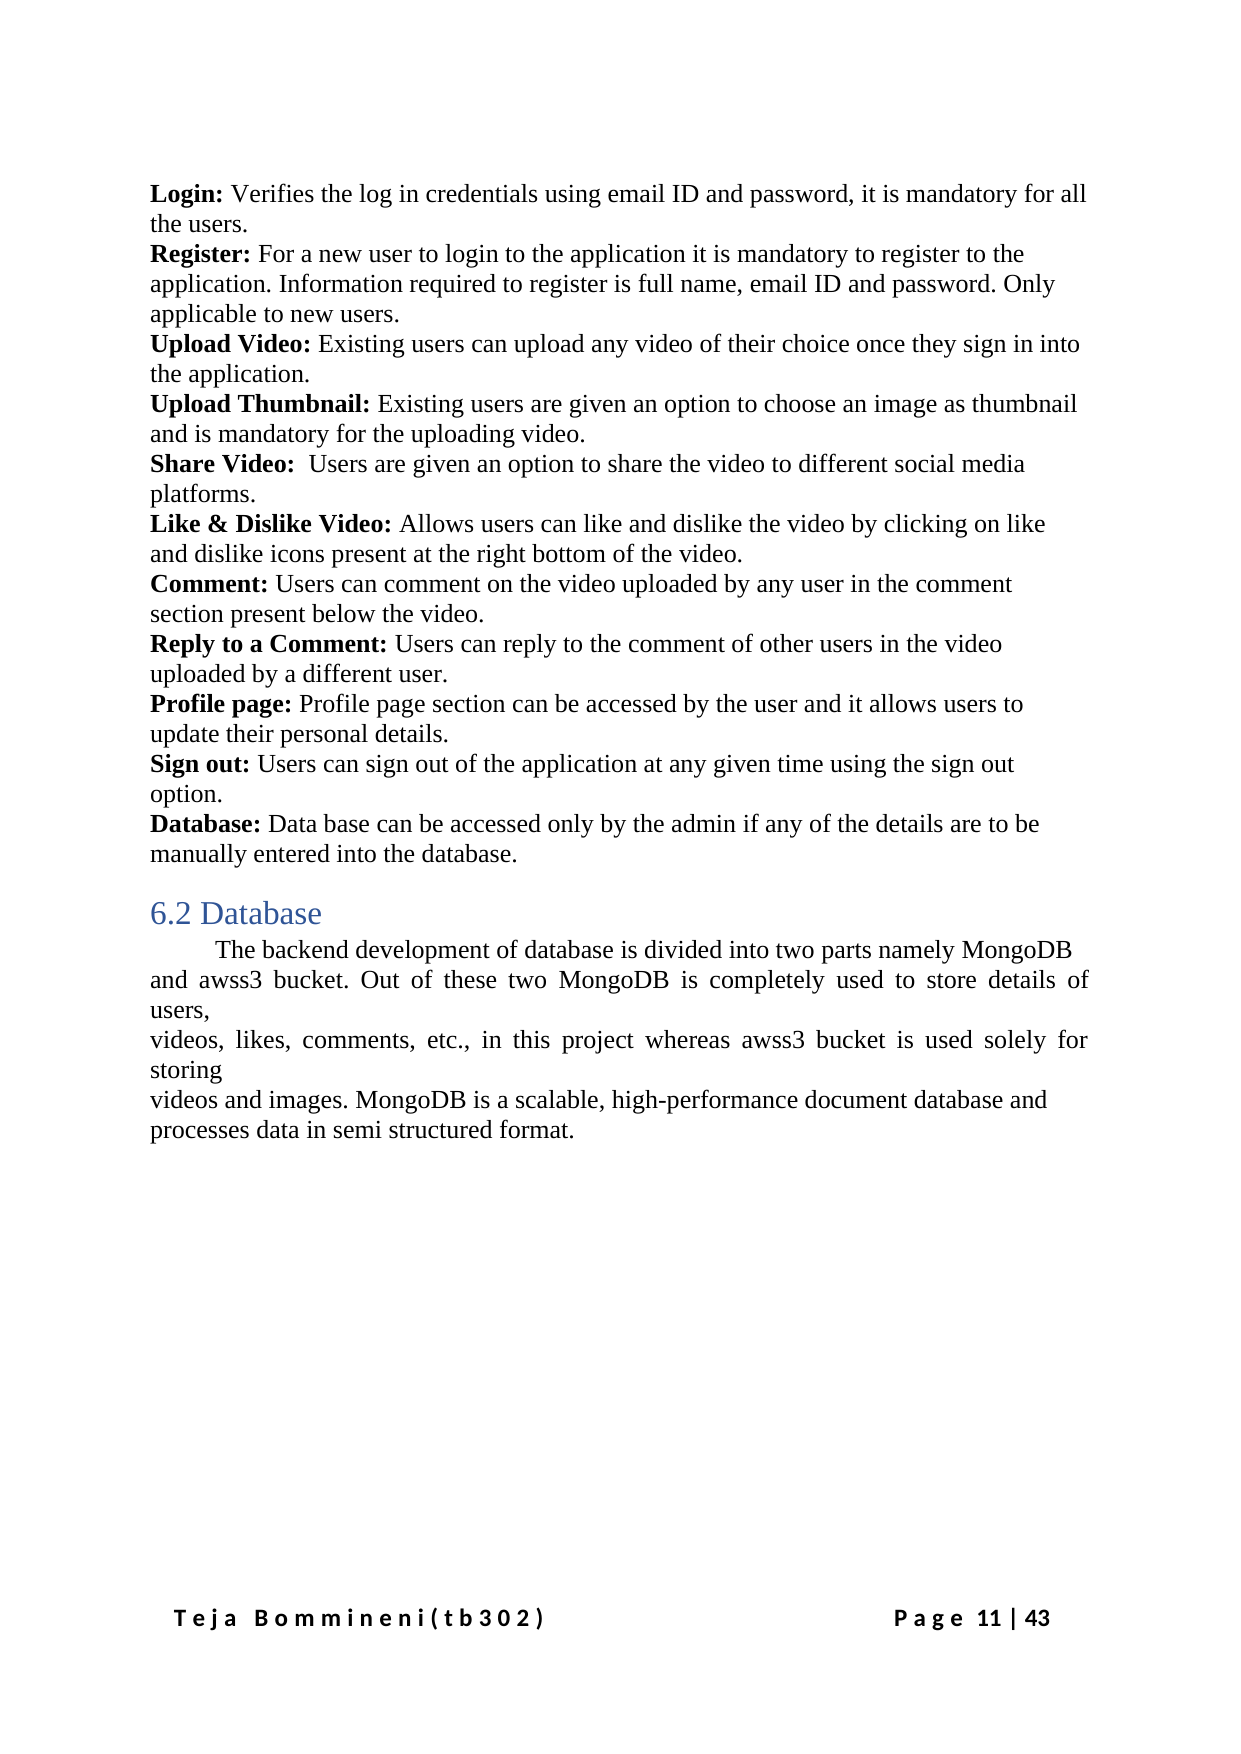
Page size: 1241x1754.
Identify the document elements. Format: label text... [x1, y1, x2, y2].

text update their personal details. [150, 718, 1090, 748]
text the application. [150, 358, 1090, 388]
text platforms. [150, 478, 1090, 508]
text and dislike icons present at the right bottom of the video. [150, 538, 1090, 568]
text Comment: Users can comment on the video uploaded by any user in the comment [150, 568, 1090, 598]
text The backend development of database is divided into two parts namely MongoDB [150, 934, 1090, 964]
text Sign out: Users can sign out of the application at any given time using the sign out option. [150, 748, 1090, 808]
text section present below the video. [150, 598, 1090, 628]
text Share Video: Users are given an option to share the video to different social media [150, 448, 1090, 478]
text Reply to a Comment: Users can reply to the comment of other users in the video uploaded by a different user. [150, 628, 1090, 688]
text and is mandatory for the uploading video. [150, 418, 1090, 448]
text Login: Verifies the log in credentials using email ID and password, it is mandatory for all [150, 178, 1090, 208]
subtitle 6.2 Database [150, 893, 1090, 931]
text processes data in semi structured format. [150, 1114, 1090, 1144]
text manually entered into the database. [150, 838, 1090, 868]
text videos, likes, comments, etc., in this project whereas awss3 bucket is used solely for storing [150, 1024, 1090, 1084]
text Upload Thumbnail: Existing users are given an option to choose an image as thumbnail [150, 388, 1090, 418]
text Like & Dislike Video: Allows users can like and dislike the video by clicking on like [150, 508, 1090, 538]
text Database: Data base can be accessed only by the admin if any of the details are to be [150, 808, 1090, 838]
text application. Information required to register is full name, email ID and password. Only [150, 268, 1090, 298]
text videos and images. MongoDB is a scalable, high-performance document database and [150, 1084, 1090, 1114]
text Upload Video: Existing users can upload any video of their choice once they sign in into [150, 328, 1090, 358]
text applicable to new users. [150, 298, 1090, 328]
text the users. [150, 208, 1090, 238]
text and awss3 bucket. Out of these two MongoDB is completely used to store details of users, [150, 964, 1090, 1024]
text Register: For a new user to login to the application it is mandatory to register to the [150, 238, 1090, 268]
text Profile page: Profile page section can be accessed by the user and it allows users to [150, 688, 1090, 718]
